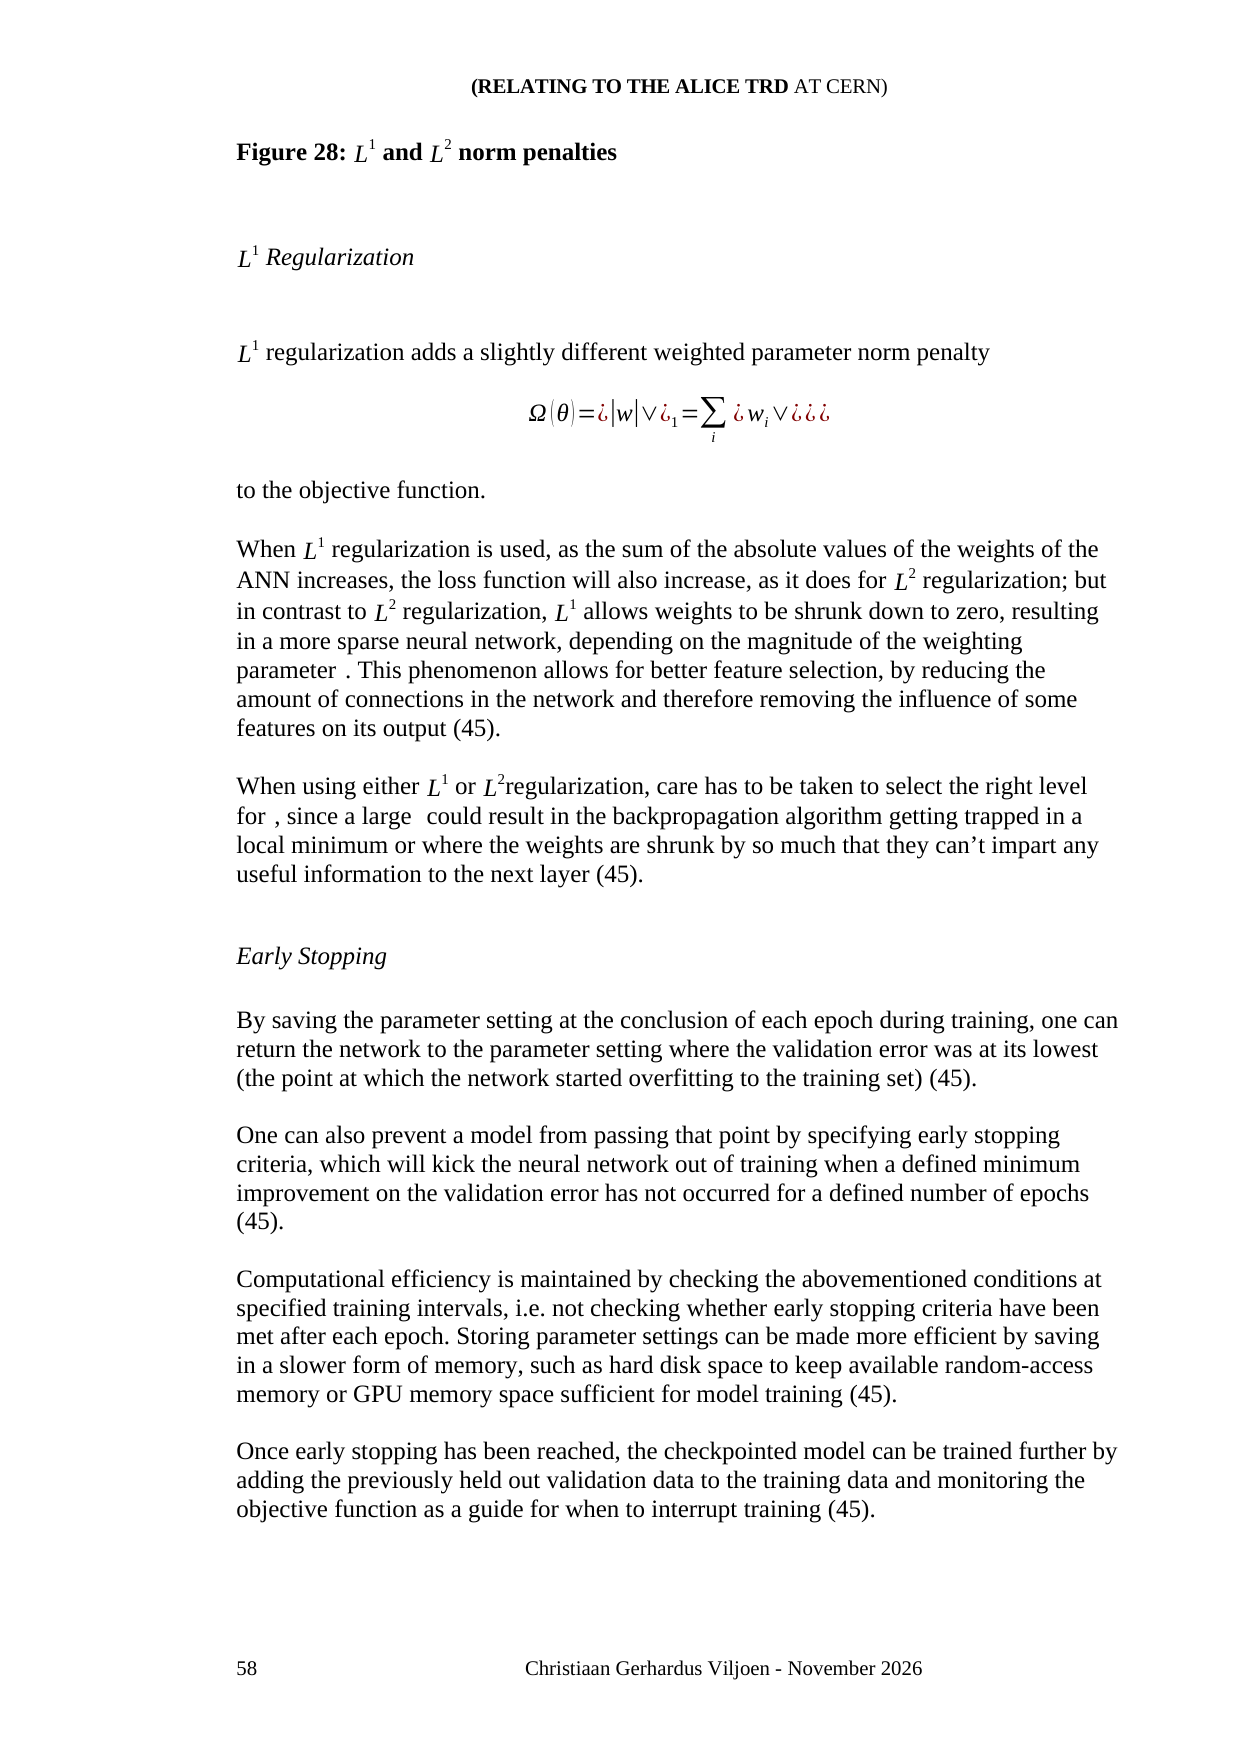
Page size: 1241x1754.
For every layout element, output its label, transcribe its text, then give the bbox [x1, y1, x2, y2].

text to the objective function. [236, 476, 1122, 504]
text One can also prevent a model from passing that point by specifying early stopping criteria, which will kick the neural network out of training when a defined minimum improvement on the validation error has not occurred for a defined number of epochs . [236, 1120, 1122, 1235]
text Once early stopping has been reached, the checkpointed model can be trained further by adding the previously held out validation data to the training data and monitoring the objective function as a guide for when to interrupt training . [236, 1436, 1122, 1523]
text Figure 28: and norm penalties [236, 135, 1122, 167]
subtitle Early Stopping [236, 941, 1122, 970]
text Computational efficiency is maintained by checking the abovementioned conditions at specified training intervals, i.e. not checking whether early stopping criteria have been met after each epoch. Storing parameter settings can be made more efficient by saving in a slower form of memory, such as hard disk space to keep available random-access memory or GPU memory space sufficient for model training . [236, 1264, 1122, 1408]
text regularization adds a slightly different weighted parameter norm penalty [236, 336, 1122, 367]
text When regularization is used, as the sum of the absolute values of the weights of the ANN increases, the loss function will also increase, as it does for regularization; but in contrast to regularization, allows weights to be shrunk down to zero, resulting in a more sparse neural network, depending on the magnitude of the weighting parameter . This phenomenon allows for better feature selection, by reducing the amount of connections in the network and therefore removing the influence of some features on its output . [236, 533, 1122, 741]
subtitle Regularization [236, 241, 1122, 272]
text By saving the parameter setting at the conclusion of each epoch during training, one can return the network to the parameter setting where the validation error was at its lowest (the point at which the network started overfitting to the training set) . [236, 1005, 1122, 1091]
text When using either or regularization, care has to be taken to select the right level for , since a large could result in the backpropagation algorithm getting trapped in a local minimum or where the weights are shrunk by so much that they can’t impart any useful information to the next layer . [236, 770, 1122, 888]
